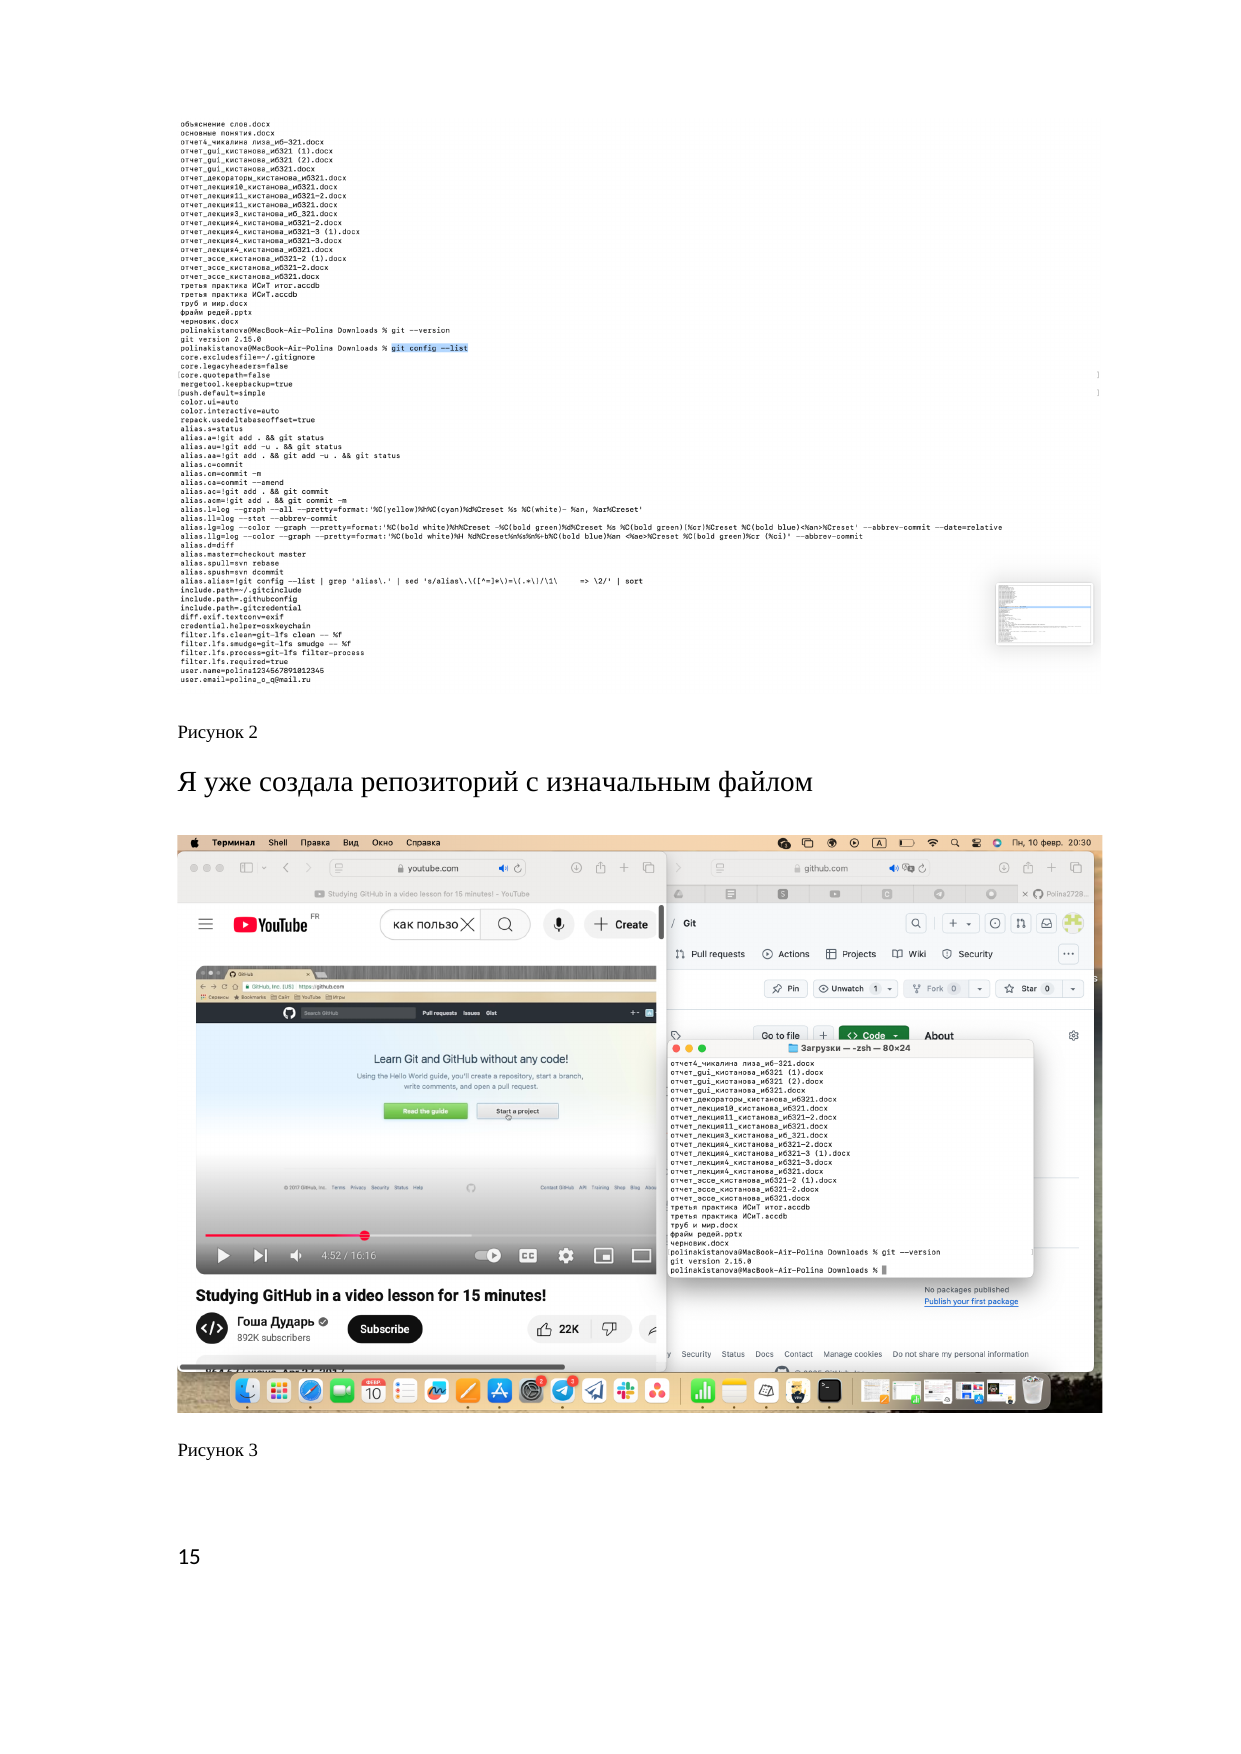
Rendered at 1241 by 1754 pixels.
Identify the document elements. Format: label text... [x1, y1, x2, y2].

text Рисунок 3 [177, 1439, 1152, 1461]
picture [177, 835, 1103, 1413]
text Я уже создала репозиторий с изначальным файлом [177, 764, 1152, 798]
text Рисунок 2 [177, 721, 1152, 742]
picture [177, 118, 1101, 694]
